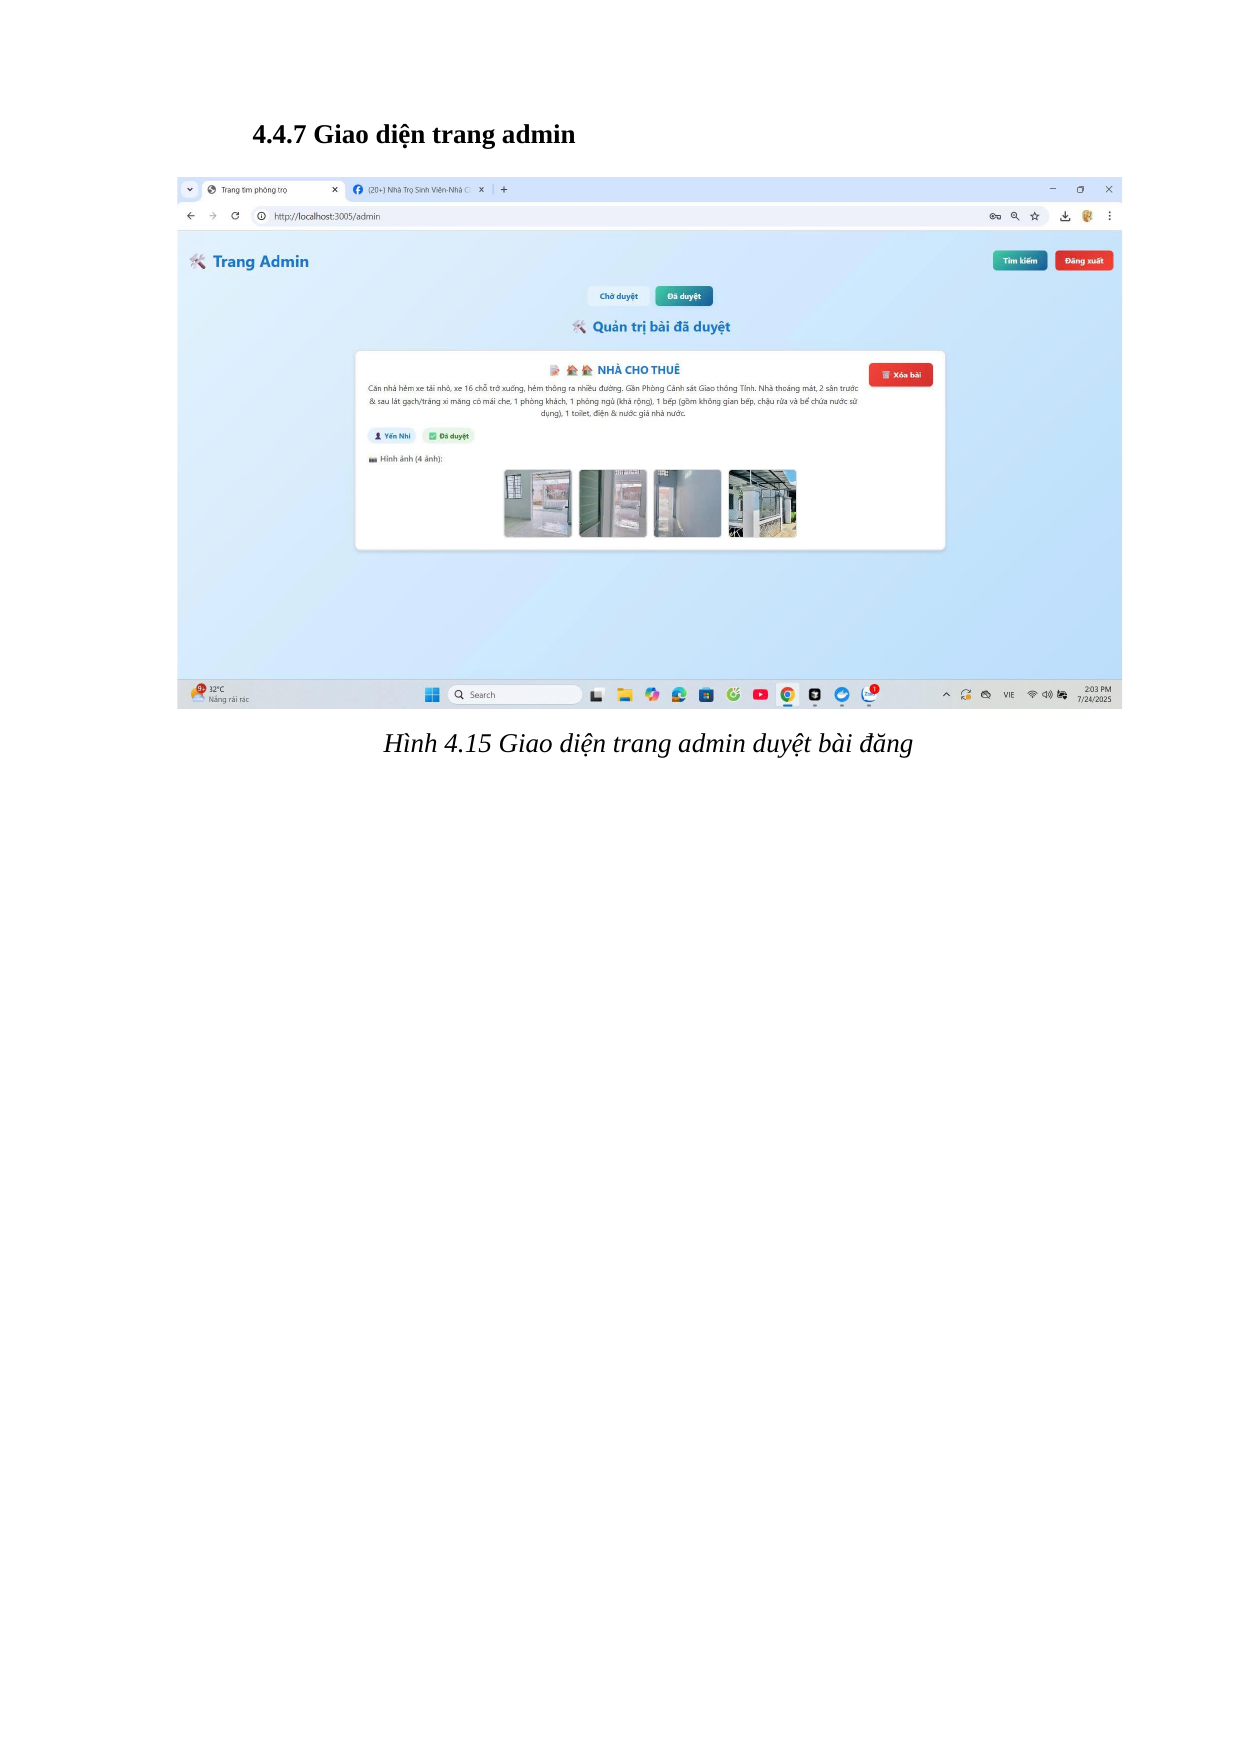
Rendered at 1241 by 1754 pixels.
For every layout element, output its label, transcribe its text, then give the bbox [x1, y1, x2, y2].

picture [177, 177, 1123, 709]
subtitle Giao diện trang admin [177, 118, 1122, 149]
